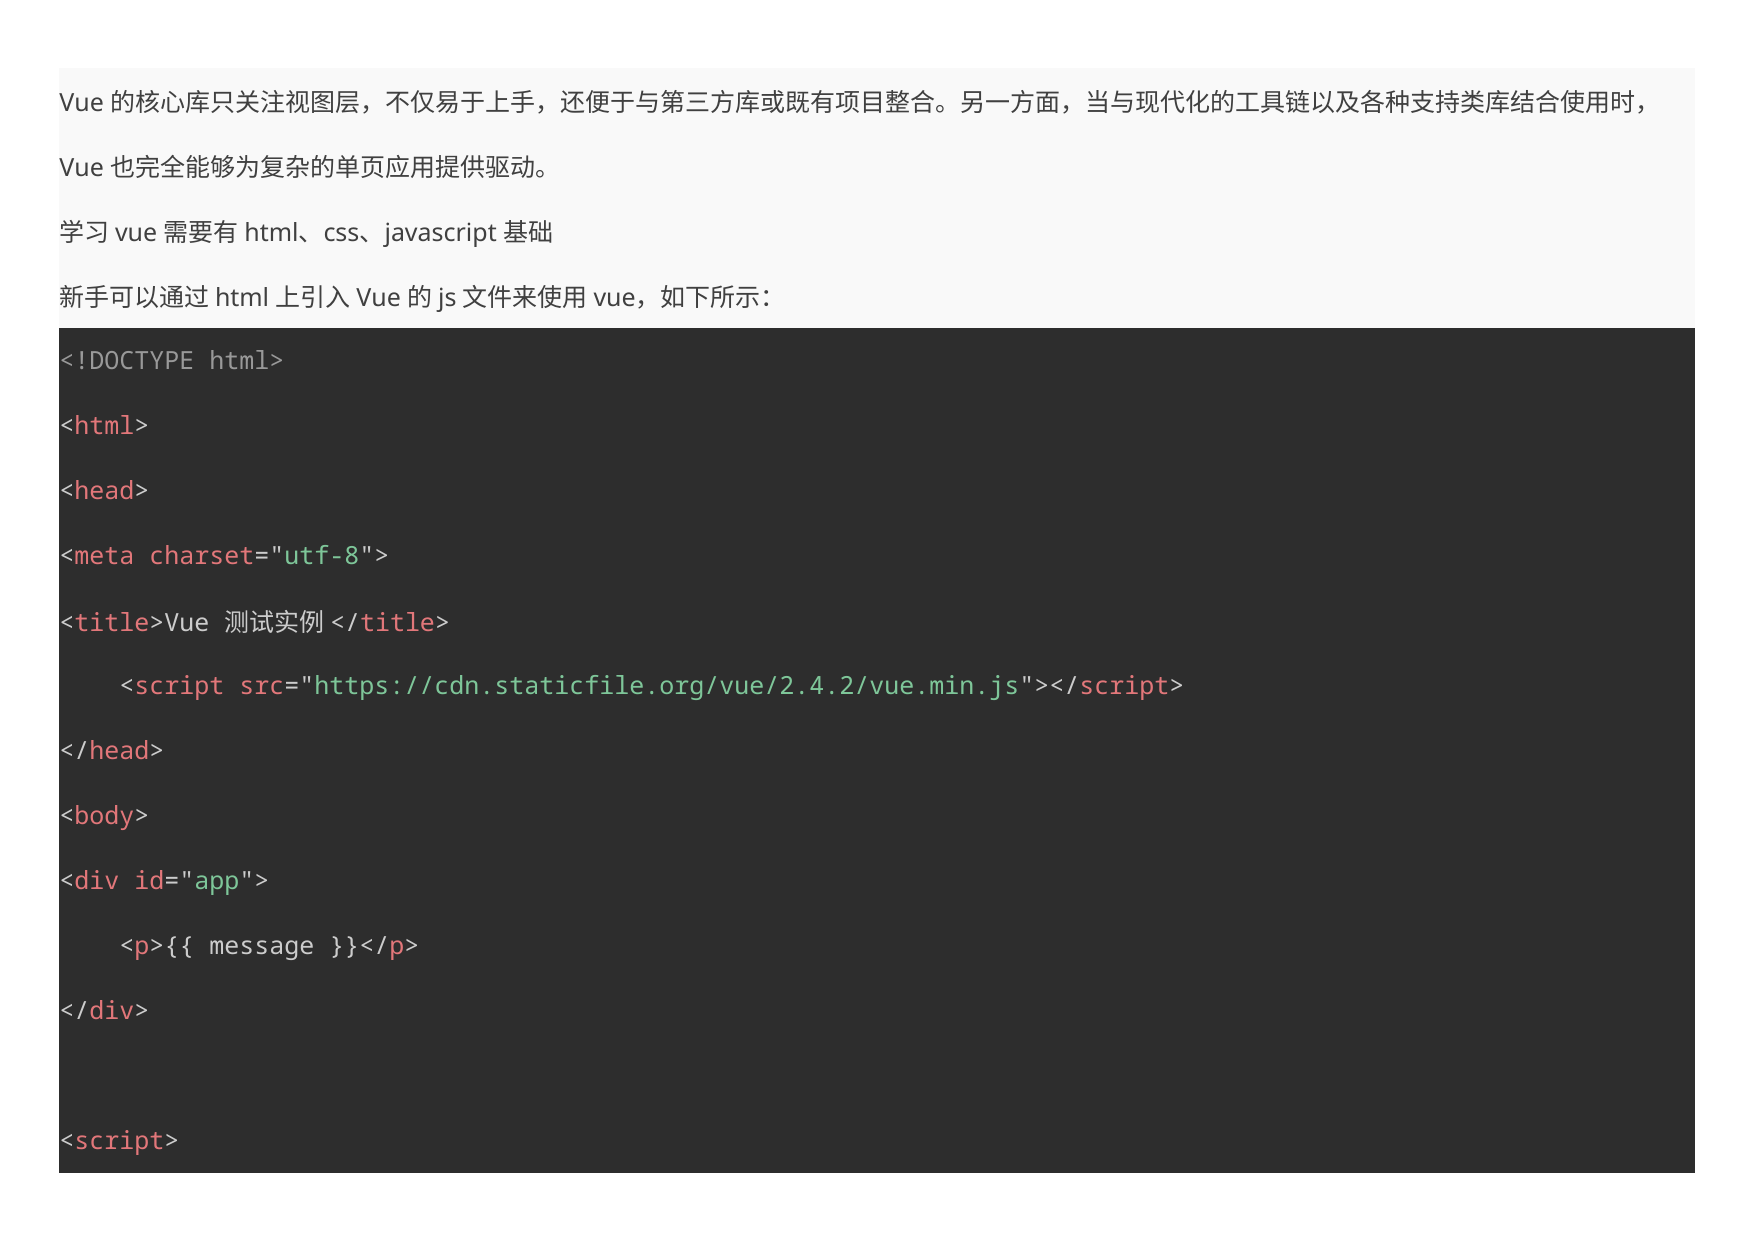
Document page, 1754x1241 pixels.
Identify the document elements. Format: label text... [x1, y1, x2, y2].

text <div id="app"> [59, 848, 1695, 913]
text <meta charset="utf-8"> [59, 523, 1695, 588]
text <html> [59, 393, 1695, 458]
text <head> [59, 458, 1695, 523]
text <body> [59, 783, 1695, 848]
text <script src="https://cdn.staticfile.org/vue/2.4.2/vue.min.js"></script> [59, 653, 1695, 718]
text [59, 68, 1695, 328]
text <p>{{ message }}</p> [59, 913, 1695, 978]
text <!DOCTYPE html> [59, 328, 1695, 393]
text <title>Vue 测试实例 </title> [59, 588, 1695, 653]
text <script> [59, 1108, 1695, 1173]
text </head> [59, 718, 1695, 783]
text </div> [59, 978, 1695, 1043]
